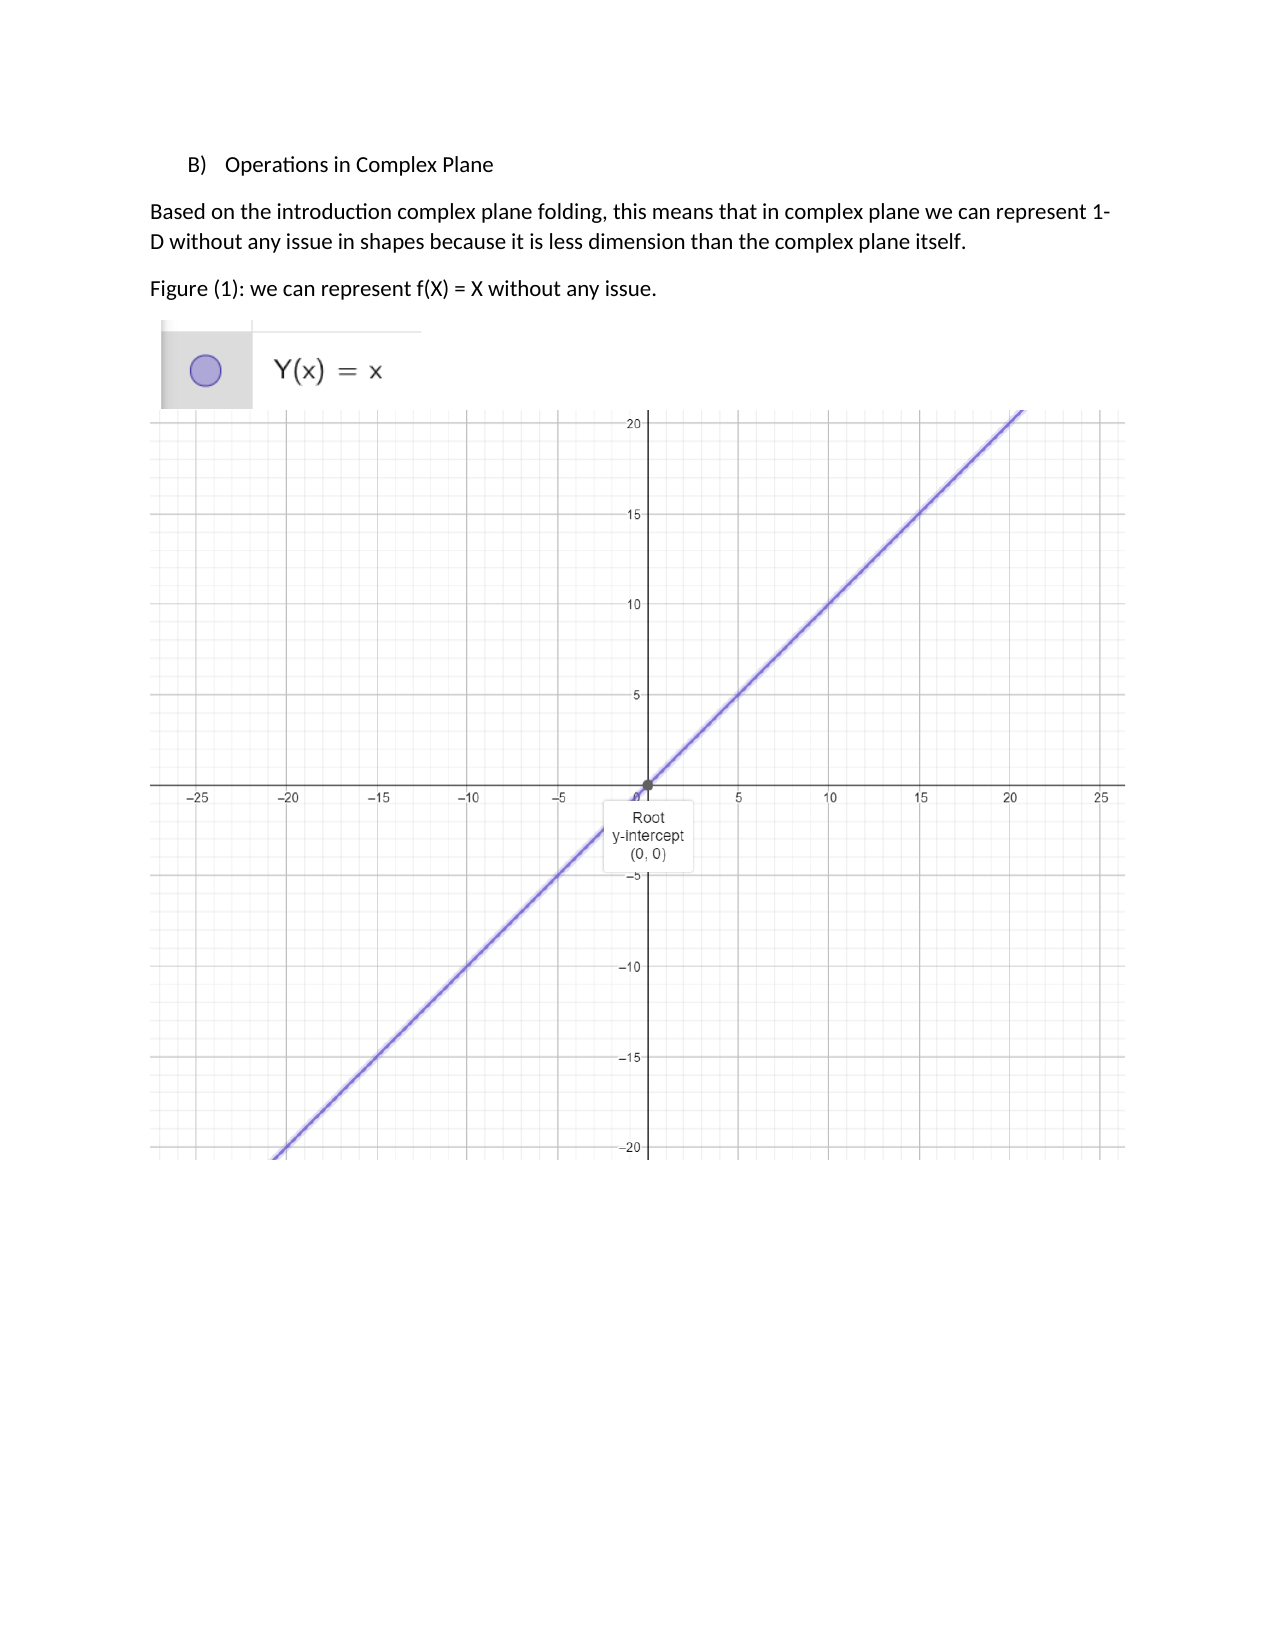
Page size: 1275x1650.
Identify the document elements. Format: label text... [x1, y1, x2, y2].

picture [150, 410, 1125, 1160]
text Figure (1): we can represent f(X) = X without any issue. [150, 274, 1125, 302]
picture [150, 320, 422, 409]
list Operations in Complex Plane [187, 150, 1125, 178]
text Based on the introduction complex plane folding, this means that in complex plane we can represent 1-D without any issue in shapes because it is less dimension than the complex plane itself. [150, 197, 1125, 255]
